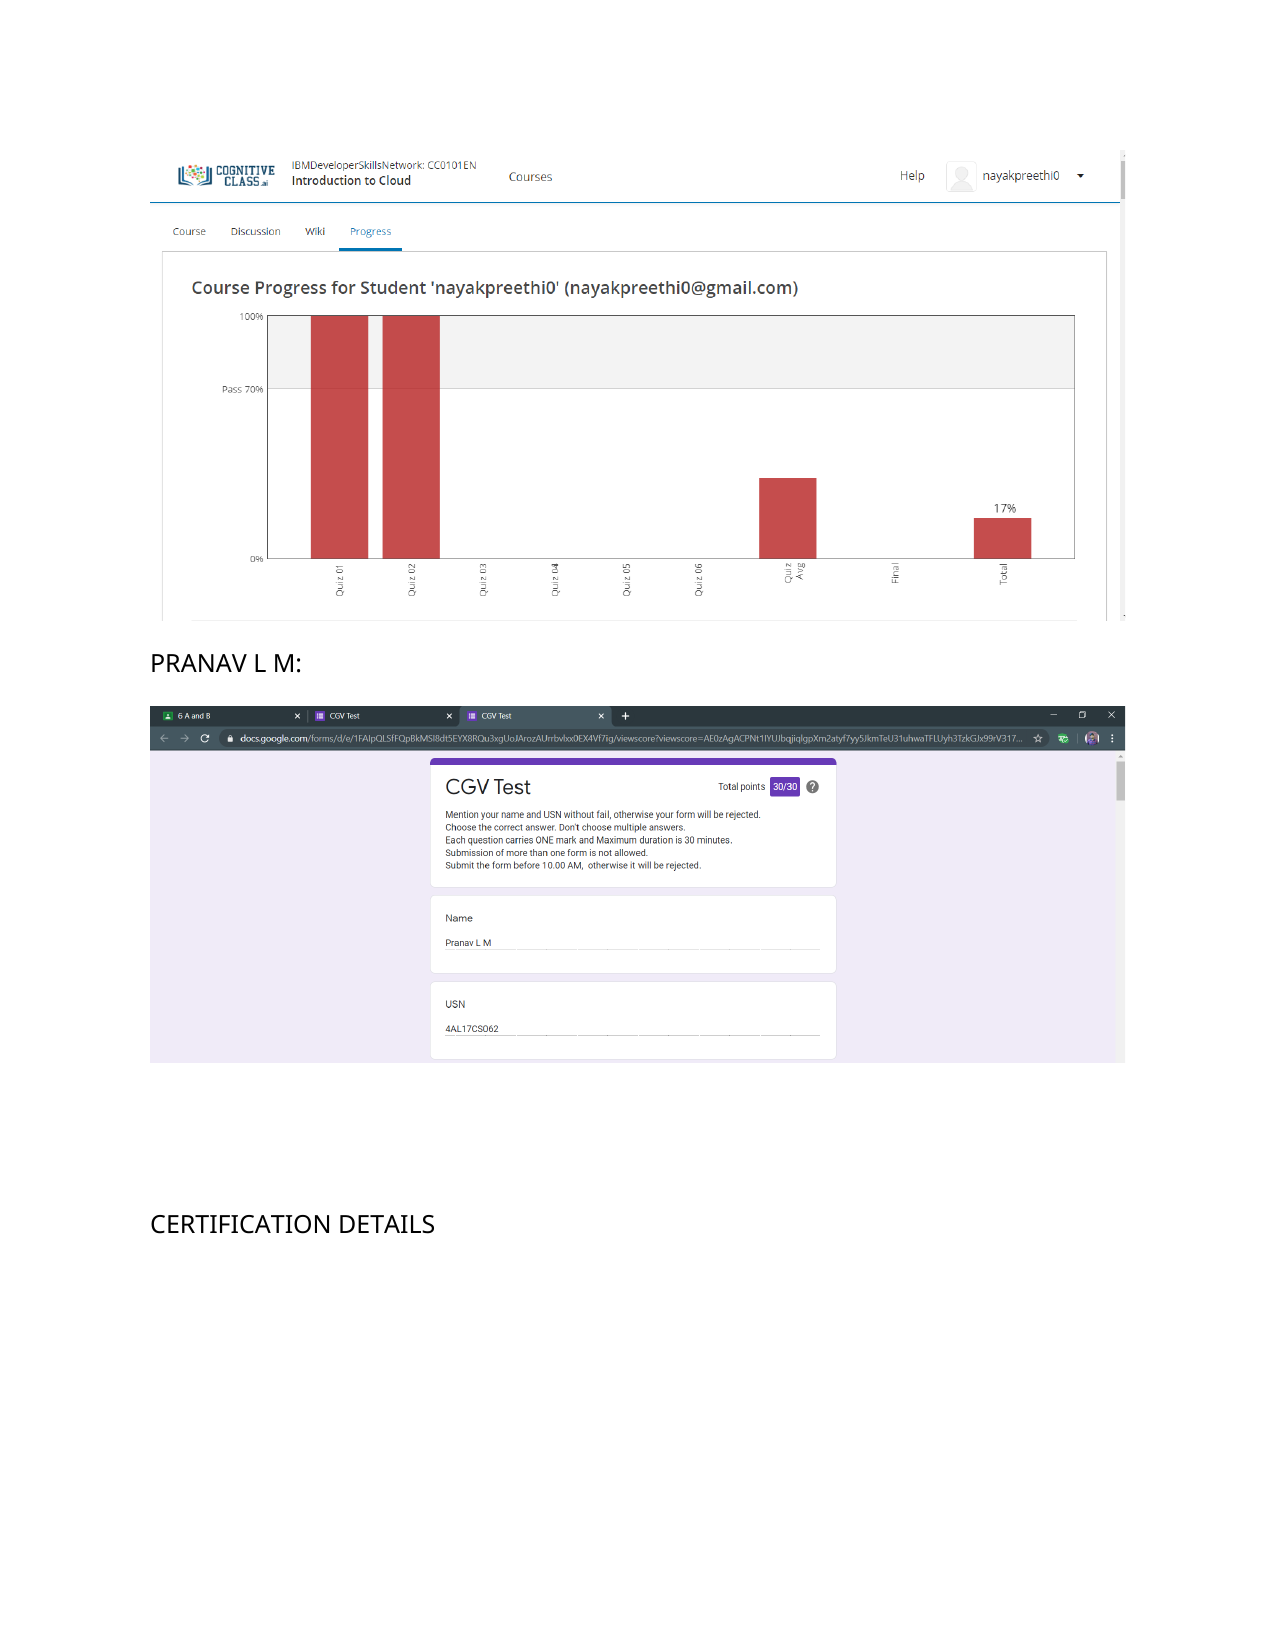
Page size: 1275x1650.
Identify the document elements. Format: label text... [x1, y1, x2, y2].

picture [150, 150, 1125, 621]
picture [150, 706, 1125, 1063]
text PRANAV L M: [150, 646, 1125, 680]
text CERTIFICATION DETAILS [150, 1207, 1125, 1241]
